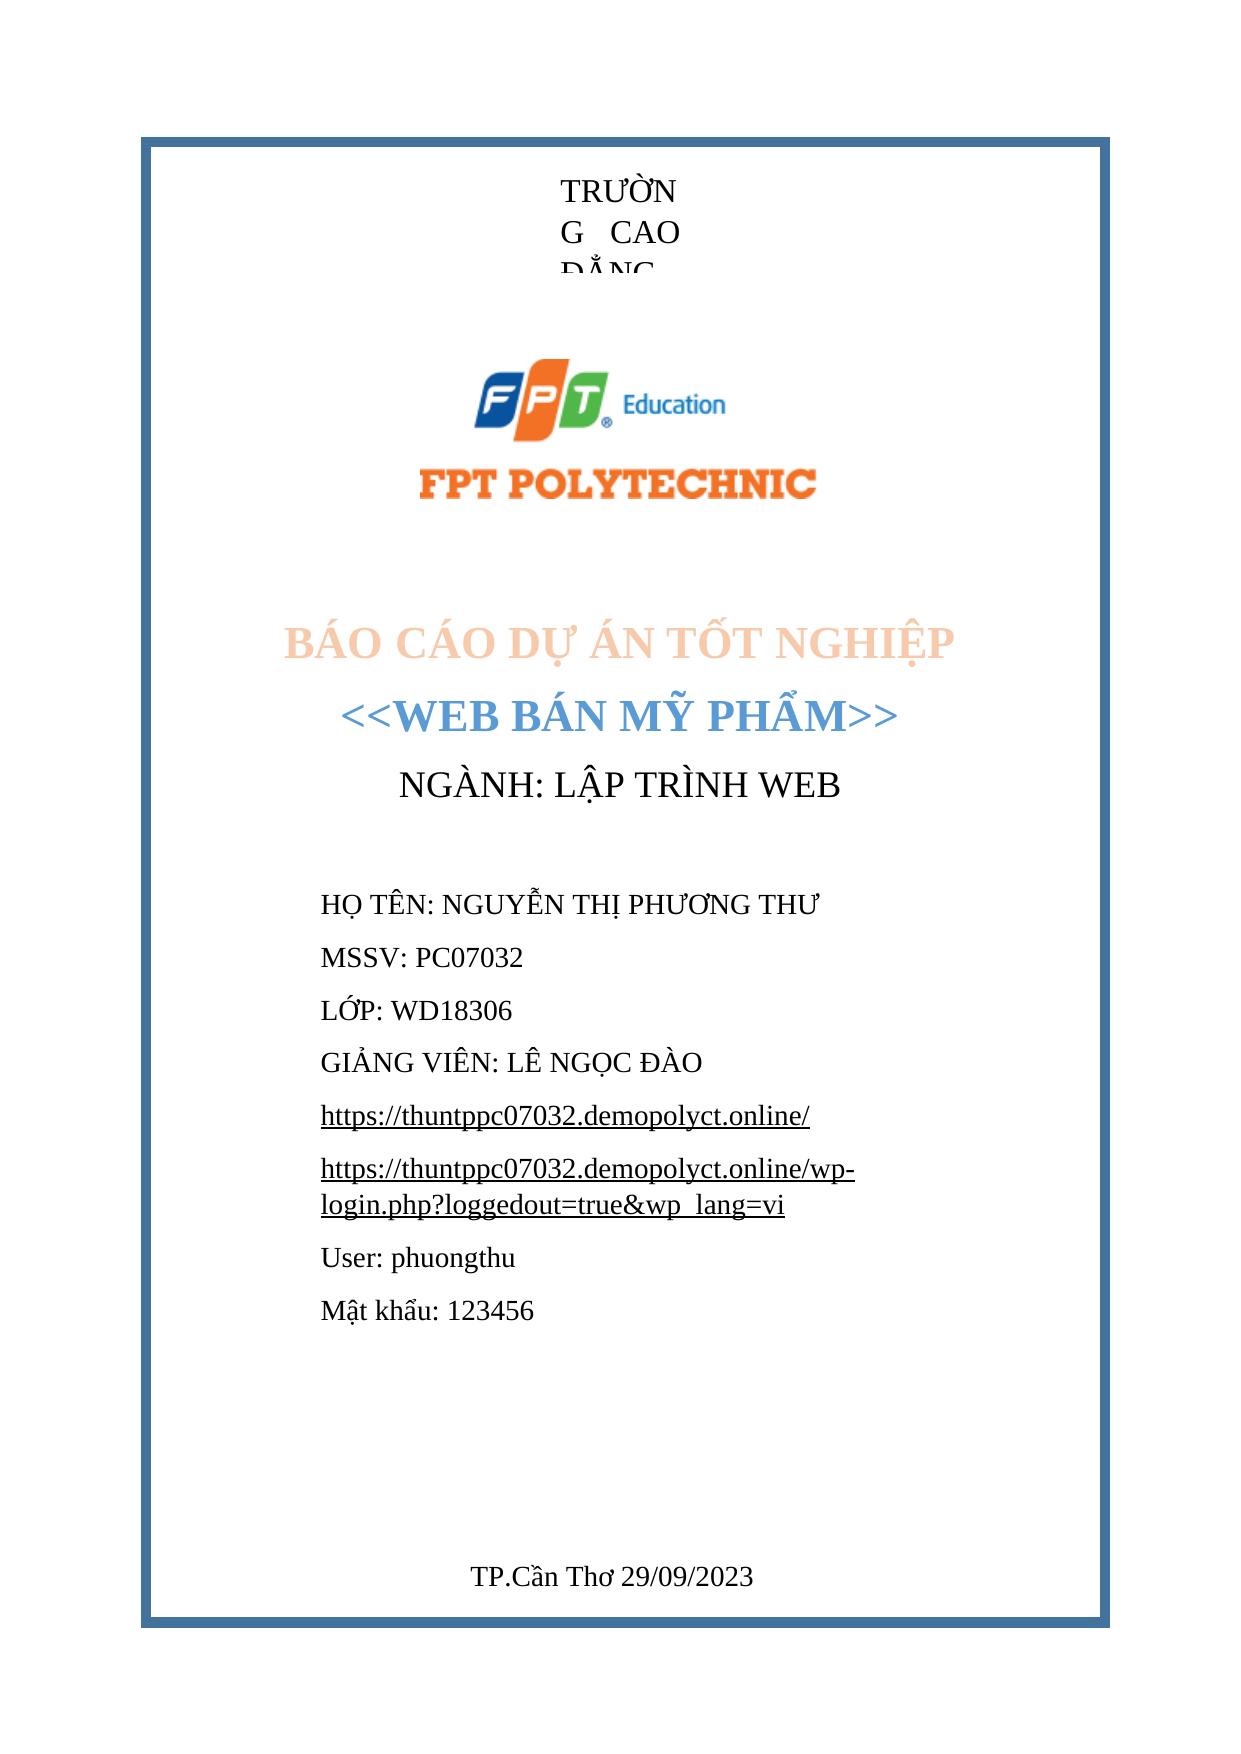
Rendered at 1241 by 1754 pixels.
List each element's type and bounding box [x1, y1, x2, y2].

picture [420, 359, 820, 499]
